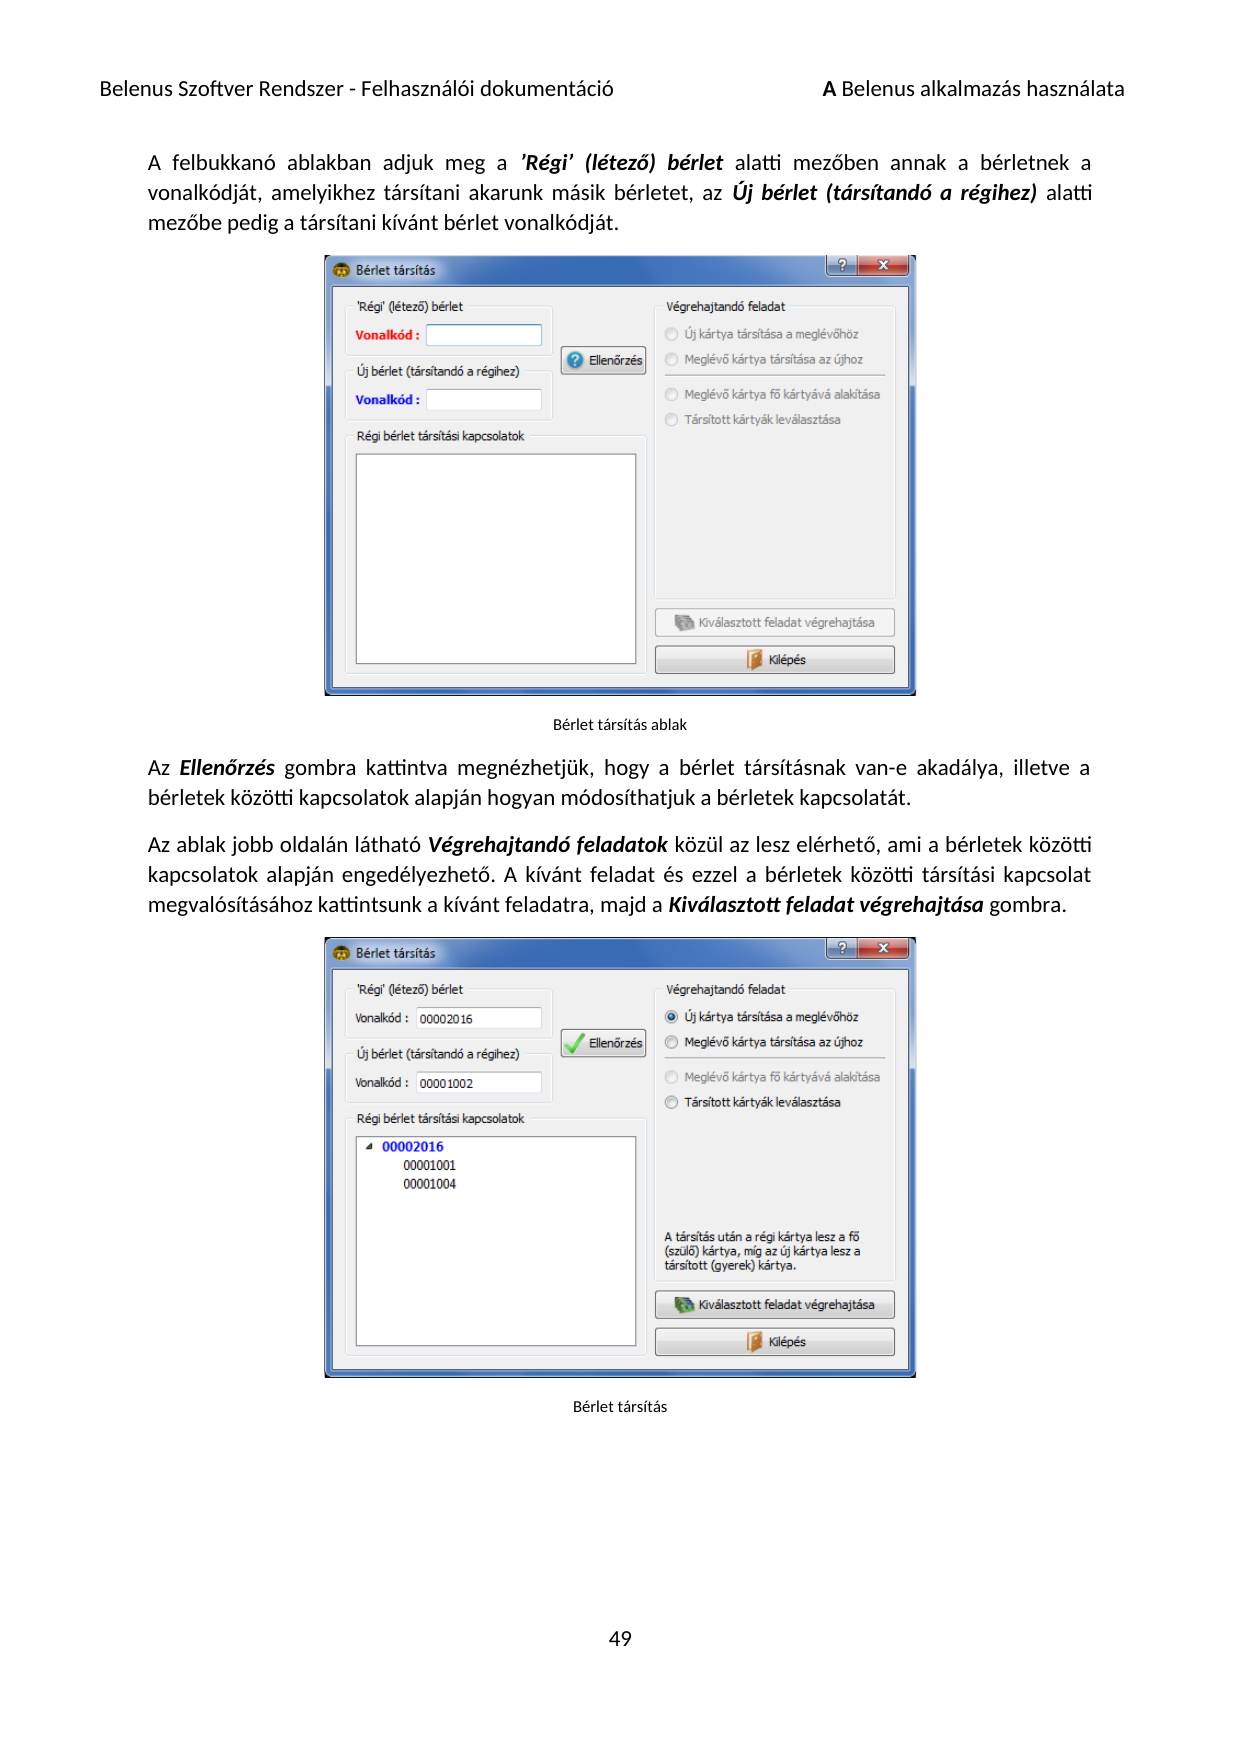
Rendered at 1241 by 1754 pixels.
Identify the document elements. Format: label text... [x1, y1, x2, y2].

text Az Ellenőrzés gombra kattintva megnézhetjük, hogy a bérlet társításnak van-e akadálya, illetve a bérletek közötti kapcsolatok alapján hogyan módosíthatjuk a bérletek kapcsolatát. [148, 753, 1093, 811]
text Bérlet társítás ablak [148, 714, 1093, 734]
text Az ablak jobb oldalán látható Végrehajtandó feladatok közül az lesz elérhető, ami a bérletek közötti kapcsolatok alapján engedélyezhető. A kívánt feladat és ezzel a bérletek közötti társítási kapcsolat megvalósításához kattintsunk a kívánt feladatra, majd a Kiválasztott feladat végrehajtása gombra. [148, 830, 1093, 918]
text A felbukkanó ablakban adjuk meg a ’Régi’ (létező) bérlet alatti mezőben annak a bérletnek a vonalkódját, amelyikhez társítani akarunk másik bérletet, az Új bérlet (társítandó a régihez) alatti mezőbe pedig a társítani kívánt bérlet vonalkódját. [148, 148, 1093, 236]
text Bérlet társítás [148, 1397, 1093, 1417]
picture [324, 937, 917, 1378]
picture [324, 255, 917, 696]
